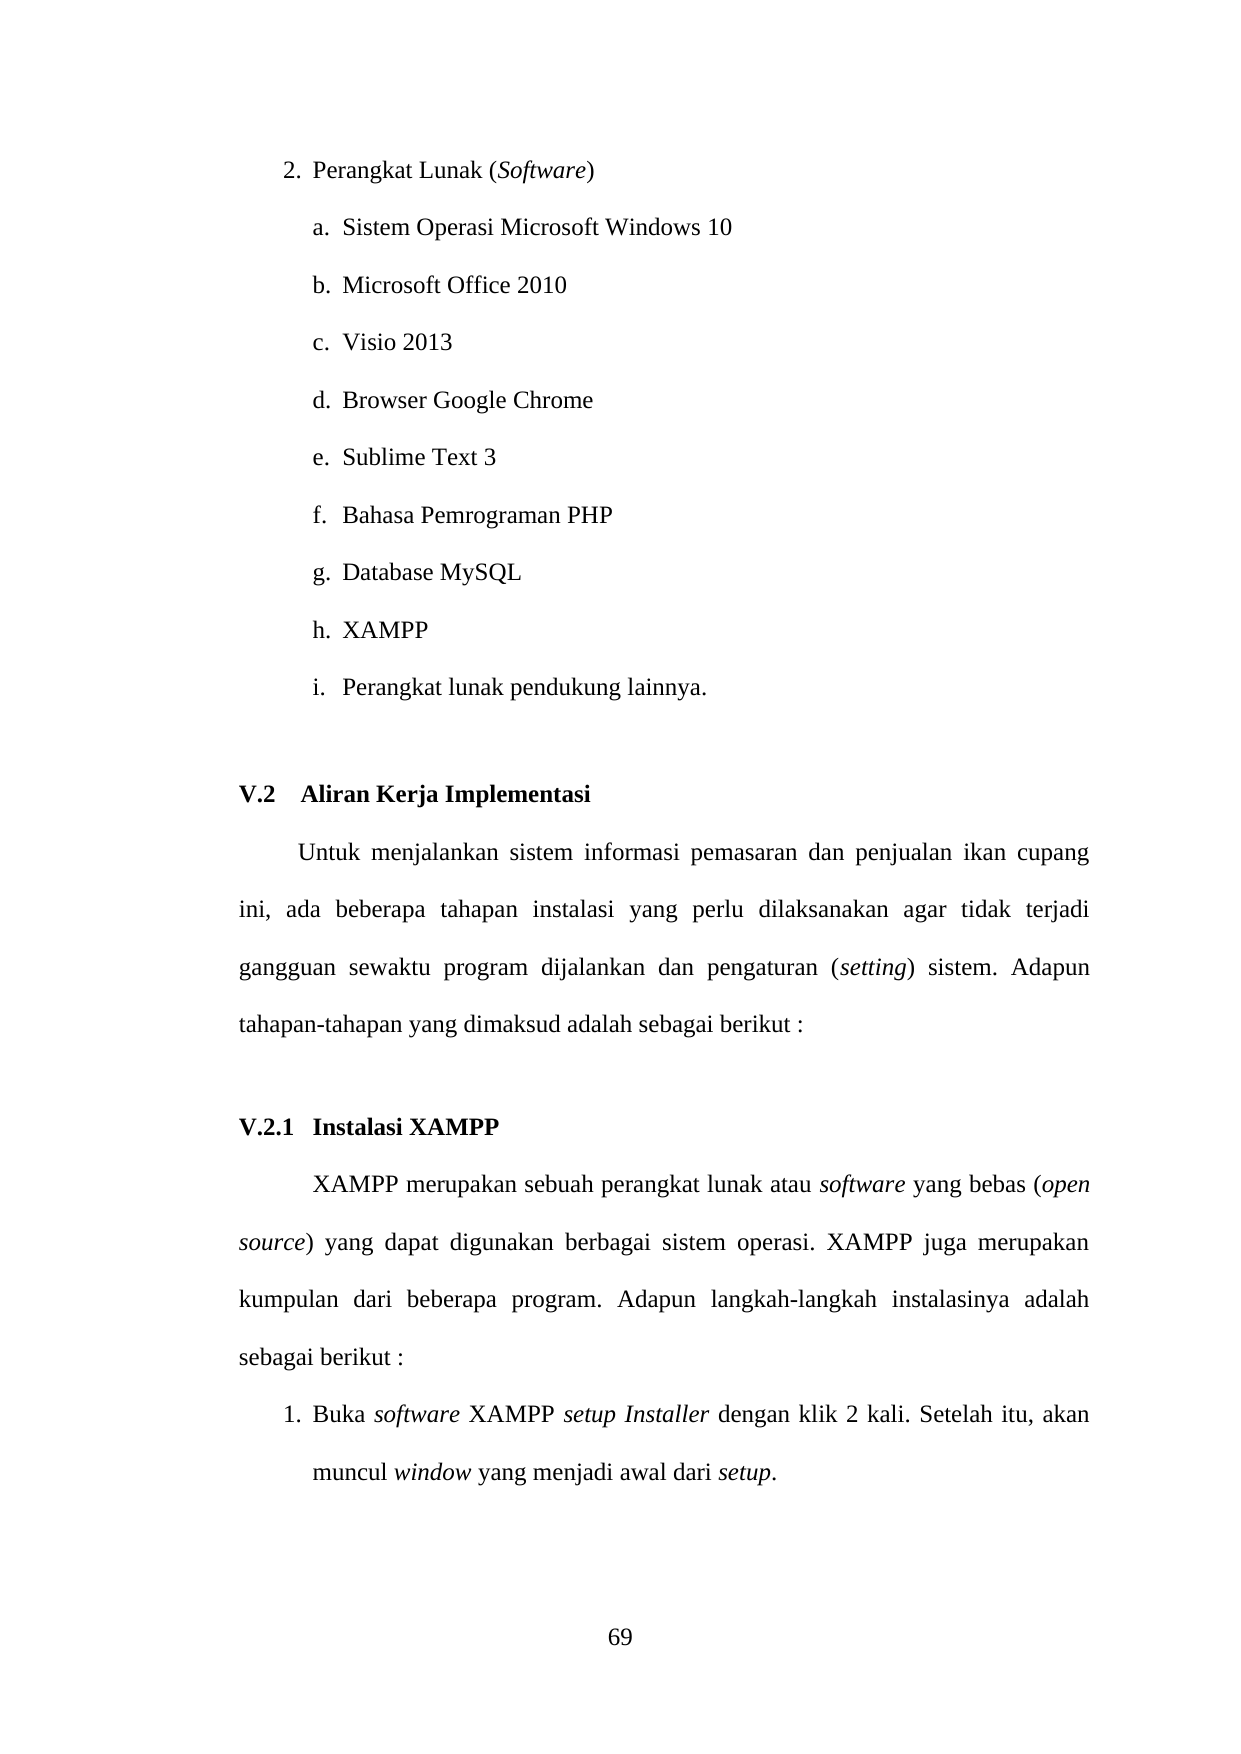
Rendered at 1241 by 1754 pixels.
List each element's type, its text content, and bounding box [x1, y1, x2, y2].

list XAMPP merupakan sebuah perangkat lunak atau software yang bebas (open source) yang dapat digunakan berbagai sistem operasi. XAMPP juga merupakan kumpulan dari beberapa program. Adapun langkah-langkah instalasinya adalah sebagai berikut : [239, 1169, 1090, 1370]
list Perangkat Lunak (Software) [283, 155, 1090, 183]
list Buka software XAMPP setup Installer dengan klik 2 kali. Setelah itu, akan muncul window yang menjadi awal dari setup. [283, 1399, 1090, 1485]
list Sublime Text 3 [312, 442, 1090, 471]
list Microsoft Office 2010 [312, 270, 1090, 298]
list Database MySQL [312, 557, 1090, 586]
list Browser Google Chrome [312, 385, 1090, 413]
list Perangkat lunak pendukung lainnya. [312, 672, 1090, 701]
list Bahasa Pemrograman PHP [312, 500, 1090, 528]
list Untuk menjalankan sistem informasi pemasaran dan penjualan ikan cupang ini, ada beberapa tahapan instalasi yang perlu dilaksanakan agar tidak terjadi gangguan sewaktu program dijalankan dan pengaturan (setting) sistem. Adapun tahapan-tahapan yang dimaksud adalah sebagai berikut : [239, 837, 1090, 1038]
list Sistem Operasi Microsoft Windows 10 [312, 212, 1090, 241]
subtitle Instalasi XAMPP [239, 1112, 1090, 1140]
subtitle Aliran Kerja Implementasi [225, 779, 1090, 808]
list XAMPP [312, 615, 1090, 643]
list Visio 2013 [312, 327, 1090, 356]
